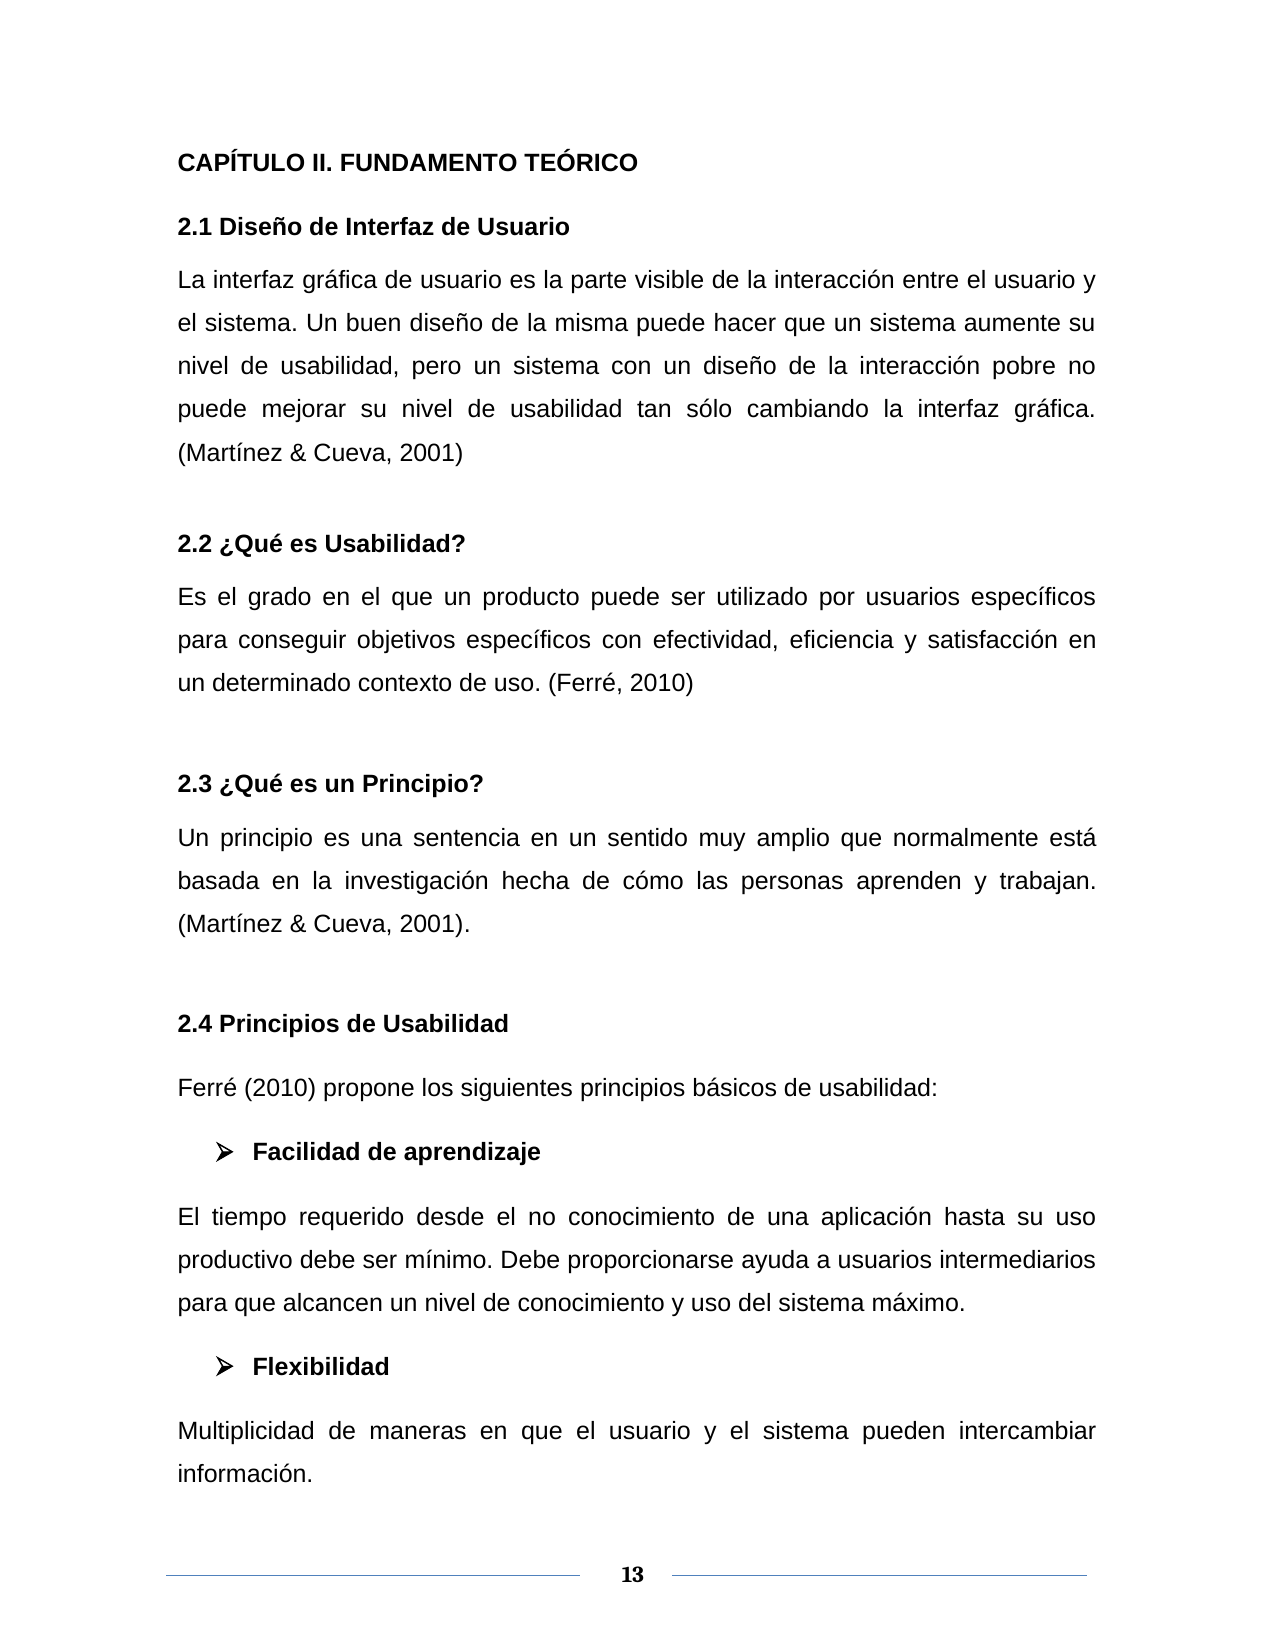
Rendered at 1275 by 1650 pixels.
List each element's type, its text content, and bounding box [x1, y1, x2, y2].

text Multiplicidad de maneras en que el usuario y el sistema pueden intercambiar información. [177, 1416, 1098, 1488]
text La interfaz gráfica de usuario es la parte visible de la interacción entre el usuario y el sistema. Un buen diseño de la misma puede hacer que un sistema aumente su nivel de usabilidad, pero un sistema con un diseño de la interacción pobre no puede mejorar su nivel de usabilidad tan sólo cambiando la interfaz gráfica. [177, 265, 1098, 466]
list Facilidad de aprendizaje [215, 1137, 1098, 1166]
text 2.3 ¿Qué es un Principio? [177, 769, 1098, 798]
text Ferré (2010) propone los siguientes principios básicos de usabilidad: [177, 1073, 1098, 1102]
text 2.2 ¿Qué es Usabilidad? [177, 529, 1098, 557]
list Flexibilidad [215, 1352, 1098, 1381]
text El tiempo requerido desde el no conocimiento de una aplicación hasta su uso productivo debe ser mínimo. Debe proporcionarse ayuda a usuarios intermediarios para que alcancen un nivel de conocimiento y uso del sistema máximo. [177, 1201, 1098, 1316]
text 2.1 Diseño de Interfaz de Usuario [177, 212, 1098, 240]
text Un principio es una sentencia en un sentido muy amplio que normalmente está basada en la investigación hecha de cómo las personas aprenden y trabajan.. [177, 823, 1098, 938]
text Es el grado en el que un producto puede ser utilizado por usuarios específicos para conseguir objetivos específicos con efectividad, eficiencia y satisfacción en un determinado contexto de uso. (Ferré, 2010) [177, 582, 1098, 697]
text CAPÍTULO II. FUNDAMENTO TEÓRICO [177, 148, 1098, 176]
text 2.4 Principios de Usabilidad [177, 1009, 1098, 1038]
